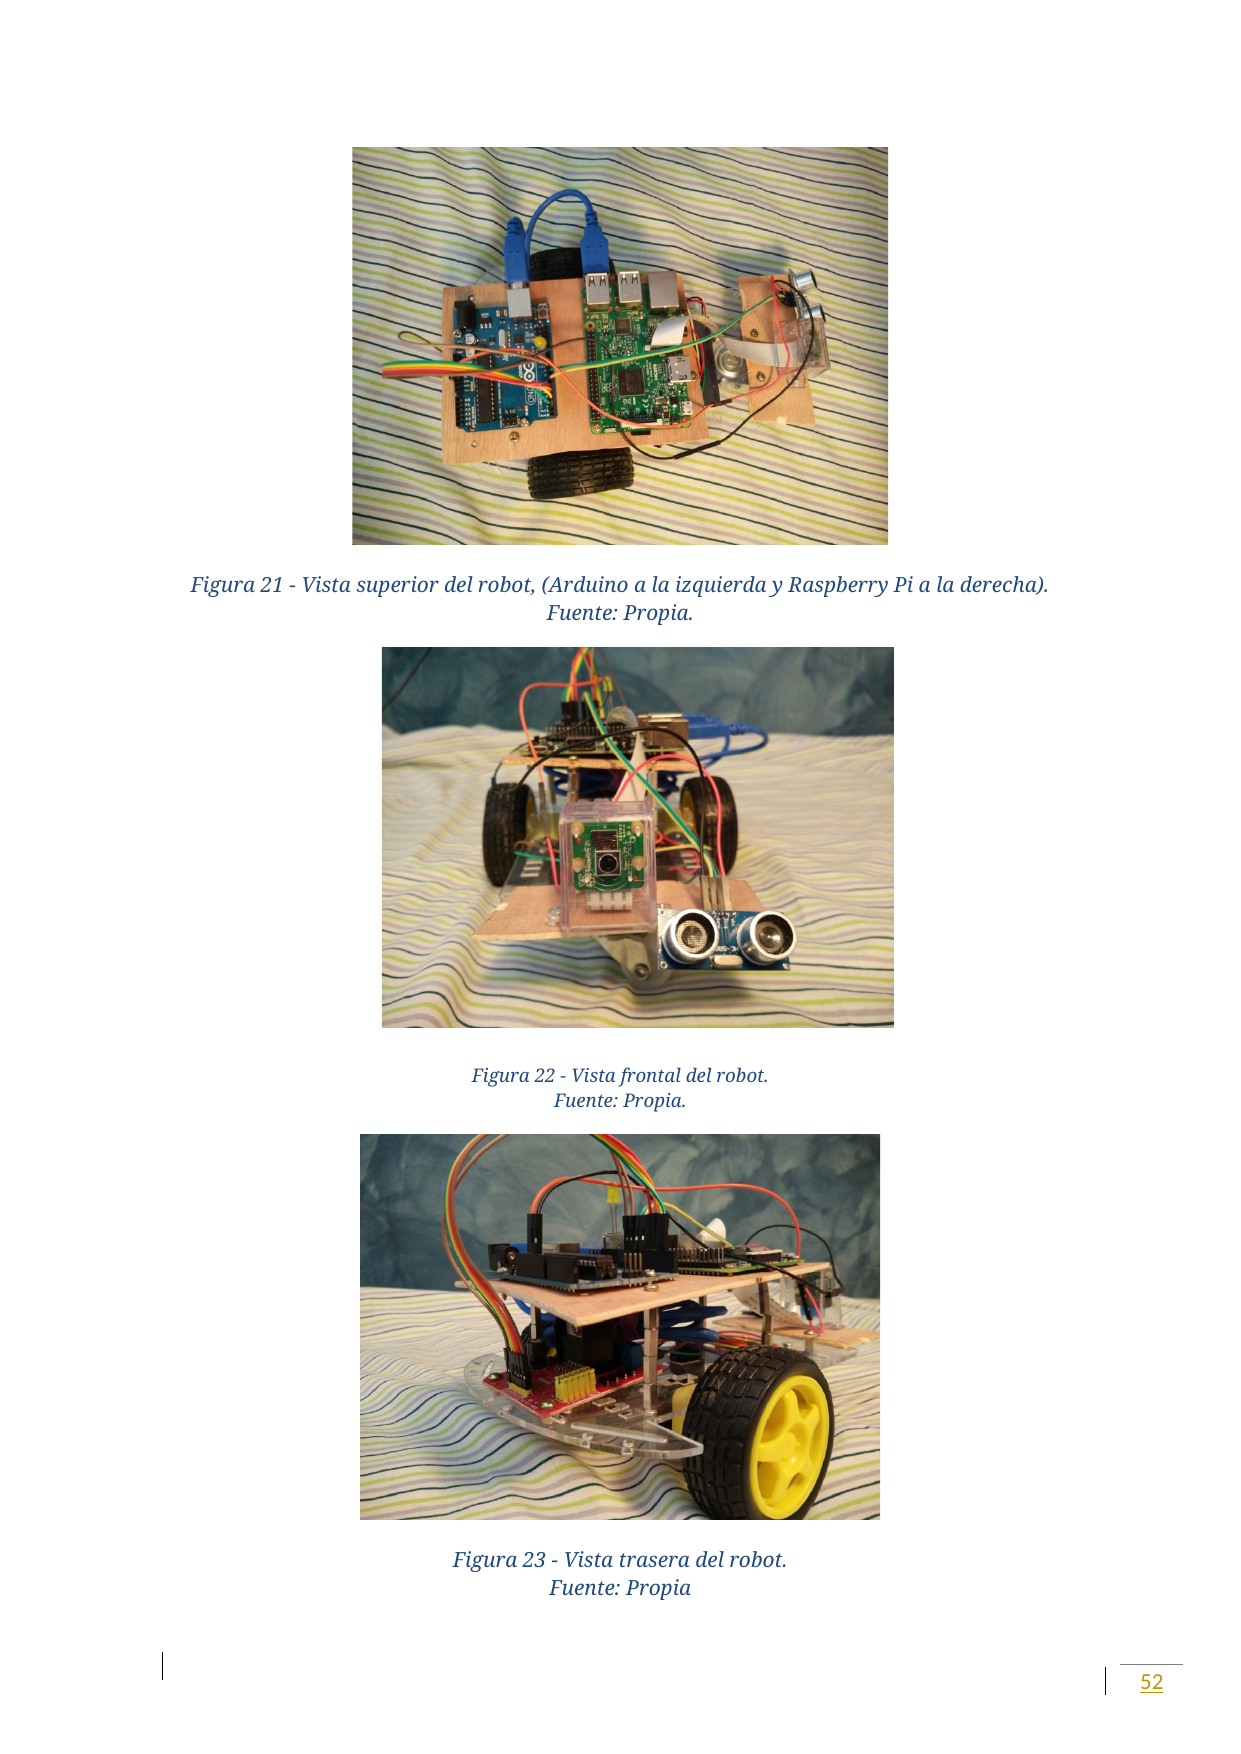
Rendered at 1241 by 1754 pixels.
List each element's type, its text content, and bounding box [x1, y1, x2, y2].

picture [360, 1134, 881, 1520]
picture [352, 147, 889, 545]
text Figura - Vista trasera del robot. Fuente: Propia [177, 1545, 1063, 1602]
picture [381, 647, 894, 1028]
text Figura - Vista superior del robot, (Arduino a la izquierda y Raspberry Pi a la derecha). Fuente: Propia. [177, 570, 1063, 627]
